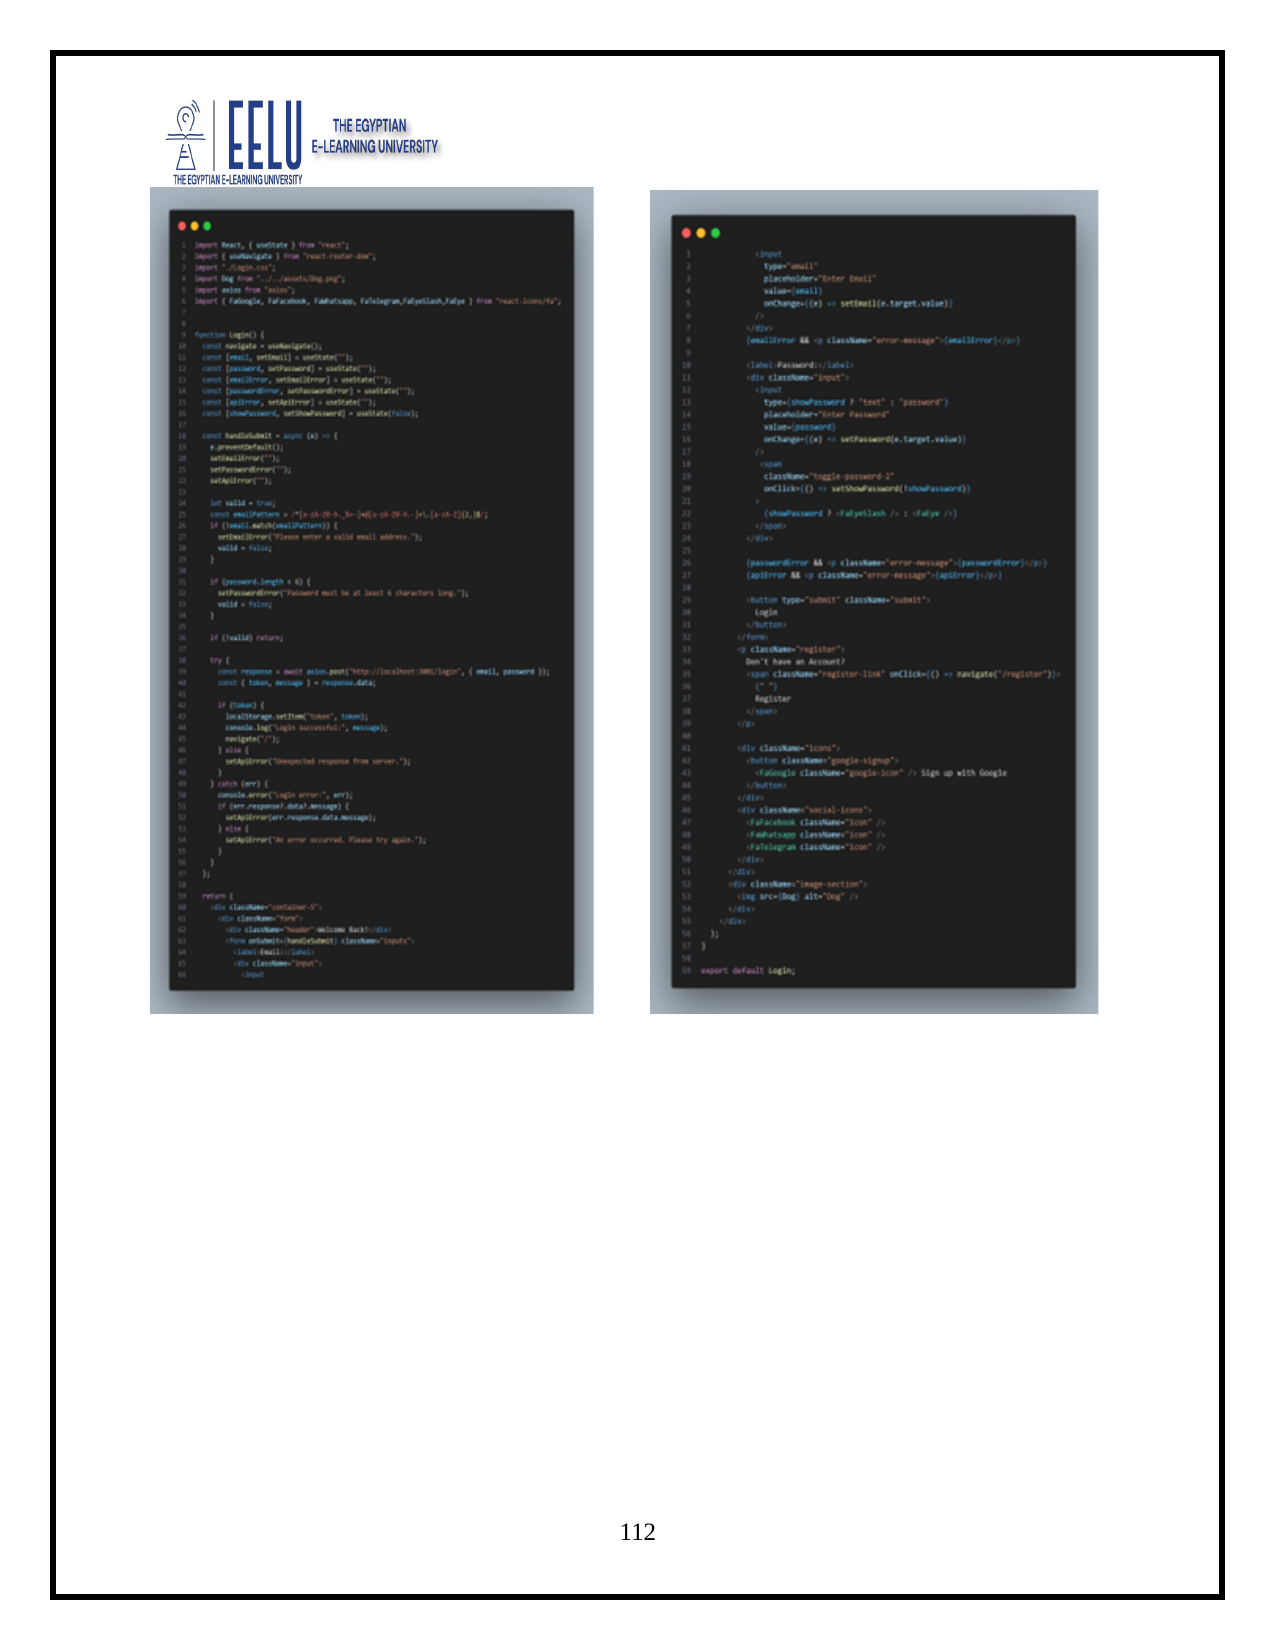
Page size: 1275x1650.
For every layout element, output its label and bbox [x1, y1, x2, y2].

picture [150, 75, 594, 1014]
picture [650, 190, 1099, 1014]
